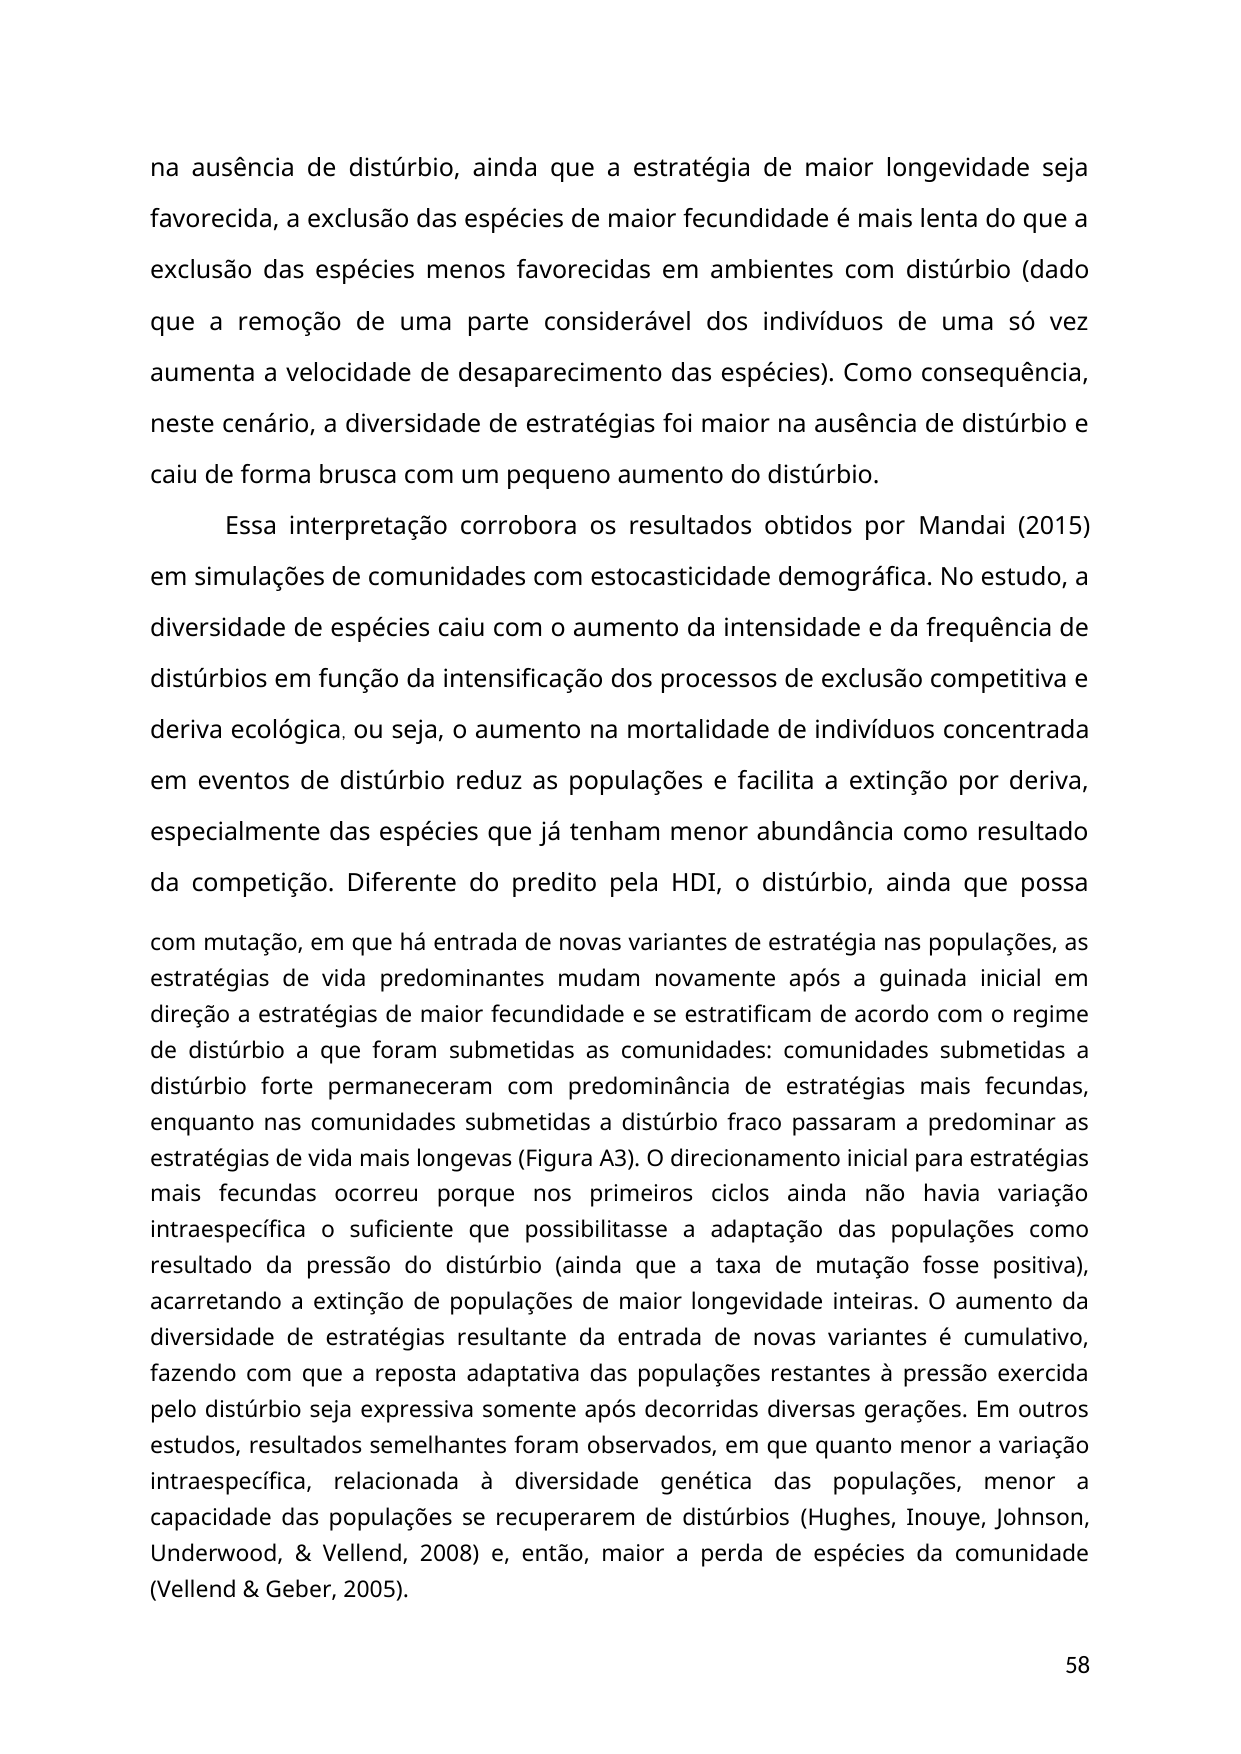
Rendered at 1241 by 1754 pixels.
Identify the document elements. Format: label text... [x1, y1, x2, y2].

text Diferentemente do que ocorreu no cenário de evolução da estratégia em apenas uma população, um pequeno aumento na taxa de distúrbio foi suficiente para selecionar indivíduos do extremo da estratégia de maior investimento em fecundidade. Isso provavelmente ocorreu porque as estratégias de vida extintas com os eventos de distúrbio (por exclusão competitiva, deriva ecológica ou na ação direta de morte do distúrbio) não tiveram possibilidade de reaparecer na comunidade, dado que não houve mutação (Bürger & Gimelfarb, 2002). Sem entrada constante de novas variantes, alguns poucos eventos de distúrbio podem ter sido suficientes para extinguir definitivamente estratégias menos fecundas, sendo mantidas apenas as que produzem o máximo de propágulos por ciclo reprodutivo. Em paralelo, na ausência de distúrbio, ainda que a estratégia de maior longevidade seja favorecida, a exclusão das espécies de maior fecundidade é mais lenta do que a exclusão das espécies menos favorecidas em ambientes com distúrbio (dado que a remoção de uma parte considerável dos indivíduos de uma só vez aumenta a velocidade de desaparecimento das espécies). Como consequência, neste cenário, a diversidade de estratégias foi maior na ausência de distúrbio e caiu de forma brusca com um pequeno aumento do distúrbio. [150, 150, 1090, 490]
text Essa interpretação corrobora os resultados obtidos por Mandai (2015) em simulações de comunidades com estocasticidade demográfica. No estudo, a diversidade de espécies caiu com o aumento da intensidade e da frequência de distúrbios em função da intensificação dos processos de exclusão competitiva e deriva ecológica, ou seja, o aumento na mortalidade de indivíduos concentrada em eventos de distúrbio reduz as populações e facilita a extinção por deriva, especialmente das espécies que já tenham menor abundância como resultado da competição. Diferente do predito pela HDI, o distúrbio, ainda que possa retardar o processo de exclusão competitiva de espécies menos longevas por espécies com maior capacidade de sobrevivência (Connell, 1978), tende a reverter a direção do processo de exclusão, facilitando a exclusão das espécies mais longevas pelas mais fecundas (Fox, 2013) e, além disso, aumentando as chances de extinção por deriva (Mandai, 2015). Ainda que o distúrbio promova oscilações e que diferentes estratégias sejam favorecidas em cada uma das condições, a estratégia que for a melhor competidora em média tenderá a excluir as demais (Fox, 2013). Ainda assim, a velocidade com que se dá a extinção pode variar, e intensidades e frequências elevadas de distúrbio determinam a extinção mais rápida das estratégias menos favorecidas. Dessa forma, a não ser que outros mecanismos promotores da coexistência local estejam atuando (Peter Chesson, 2000) ou que haja uma fonte externa de novas variantes, como a mutação (Bürger & Gimelfarb, 2002), a intensificação da força do distúrbio por si só tende a reduzir a diversidade de comunidades, como ocorreu no cenário ecológico. [150, 507, 1090, 899]
